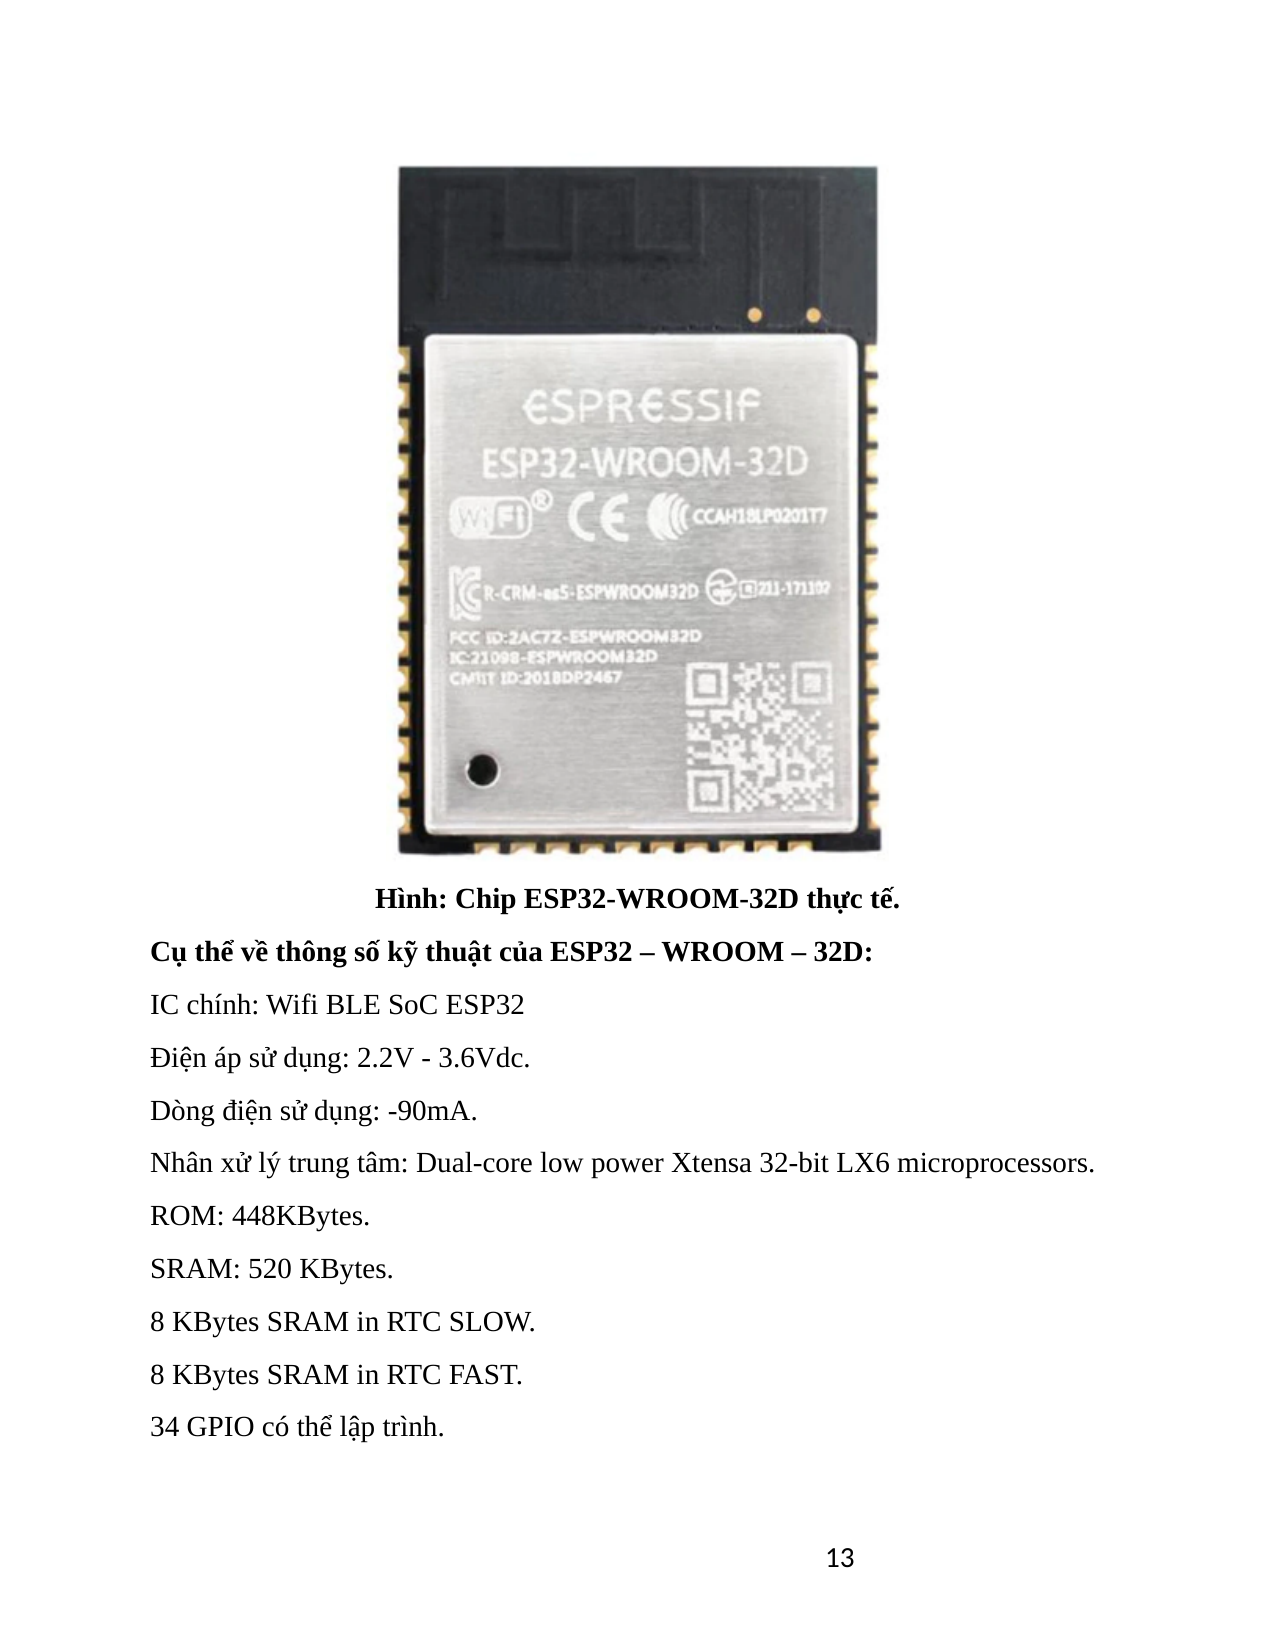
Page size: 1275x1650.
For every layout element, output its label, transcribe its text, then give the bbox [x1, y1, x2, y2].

text 34 GPIO có thể lập trình. [150, 1409, 1125, 1443]
text Dòng điện sử dụng: -90mA. [150, 1093, 1125, 1126]
text SRAM: 520 KBytes. [150, 1251, 1125, 1285]
text Cụ thể về thông số kỹ thuật của ESP32 – WROOM – 32D: [150, 934, 1125, 968]
text Nhân xử lý trung tâm: Dual-core low power Xtensa 32-bit LX6 microprocessors. [150, 1146, 1125, 1179]
text Điện áp sử dụng: 2.2V - 3.6Vdc. [150, 1040, 1125, 1073]
text ROM: 448KBytes. [150, 1198, 1125, 1232]
text 8 KBytes SRAM in RTC FAST. [150, 1357, 1125, 1390]
text Hình: Chip ESP32-WROOM-32D thực tế. [150, 881, 1125, 915]
text 8 KBytes SRAM in RTC SLOW. [150, 1304, 1125, 1337]
picture [386, 150, 890, 863]
text IC chính: Wifi BLE SoC ESP32 [150, 987, 1125, 1021]
